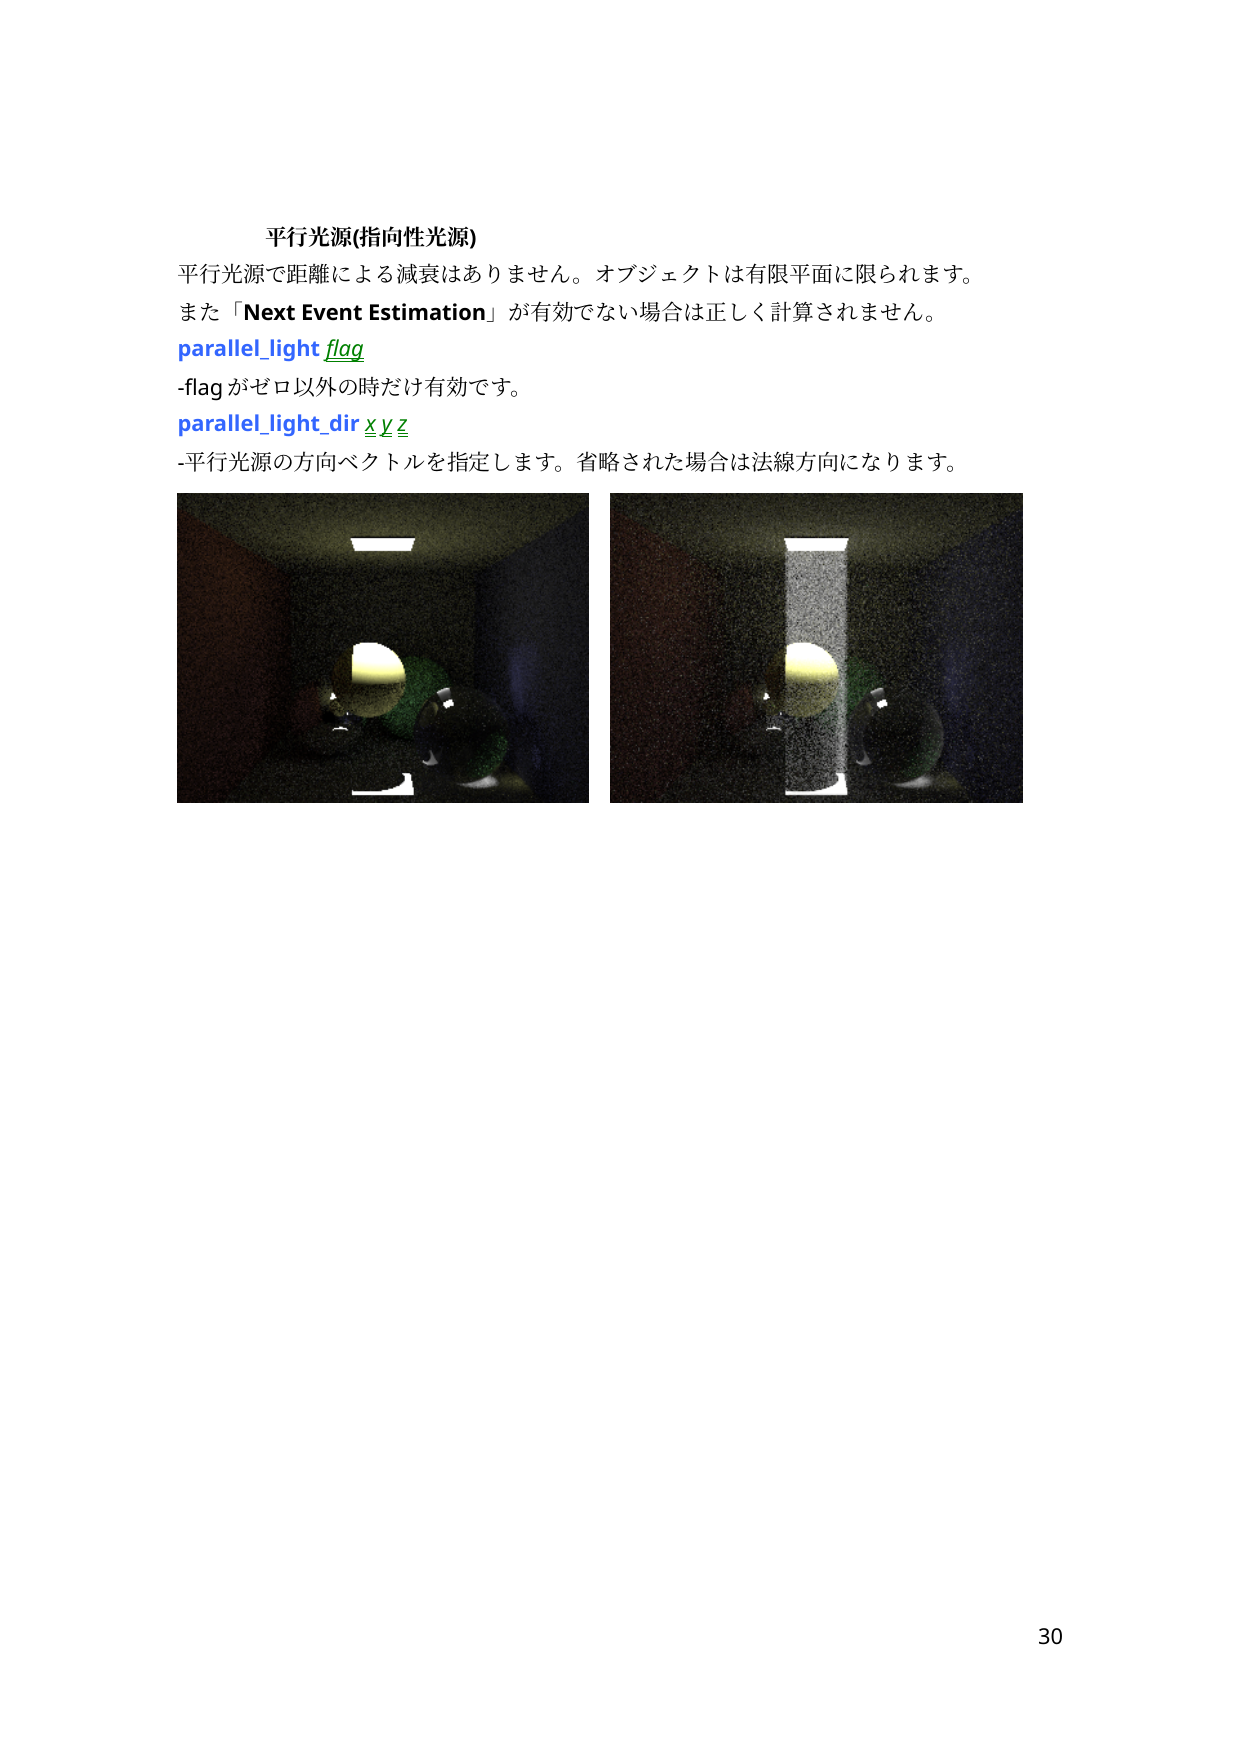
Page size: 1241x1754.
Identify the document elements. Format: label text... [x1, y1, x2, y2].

text また「Next Event Estimation」が有効でない場合は正しく計算されません。 [177, 292, 1063, 329]
text parallel_light_dir x y z [177, 404, 1063, 442]
subtitle 平行光源(指向性光源) [265, 217, 1063, 254]
text 平行光源で距離による減衰はありません。オブジェクトは有限平面に限られます。 [177, 254, 1063, 292]
picture [177, 493, 589, 803]
text -平行光源の方向ベクトルを指定します。省略された場合は法線方向になります。 [177, 442, 1063, 479]
picture [610, 493, 1023, 803]
text -flagがゼロ以外の時だけ有効です。 [177, 367, 1063, 404]
text parallel_light flag [177, 329, 1063, 367]
